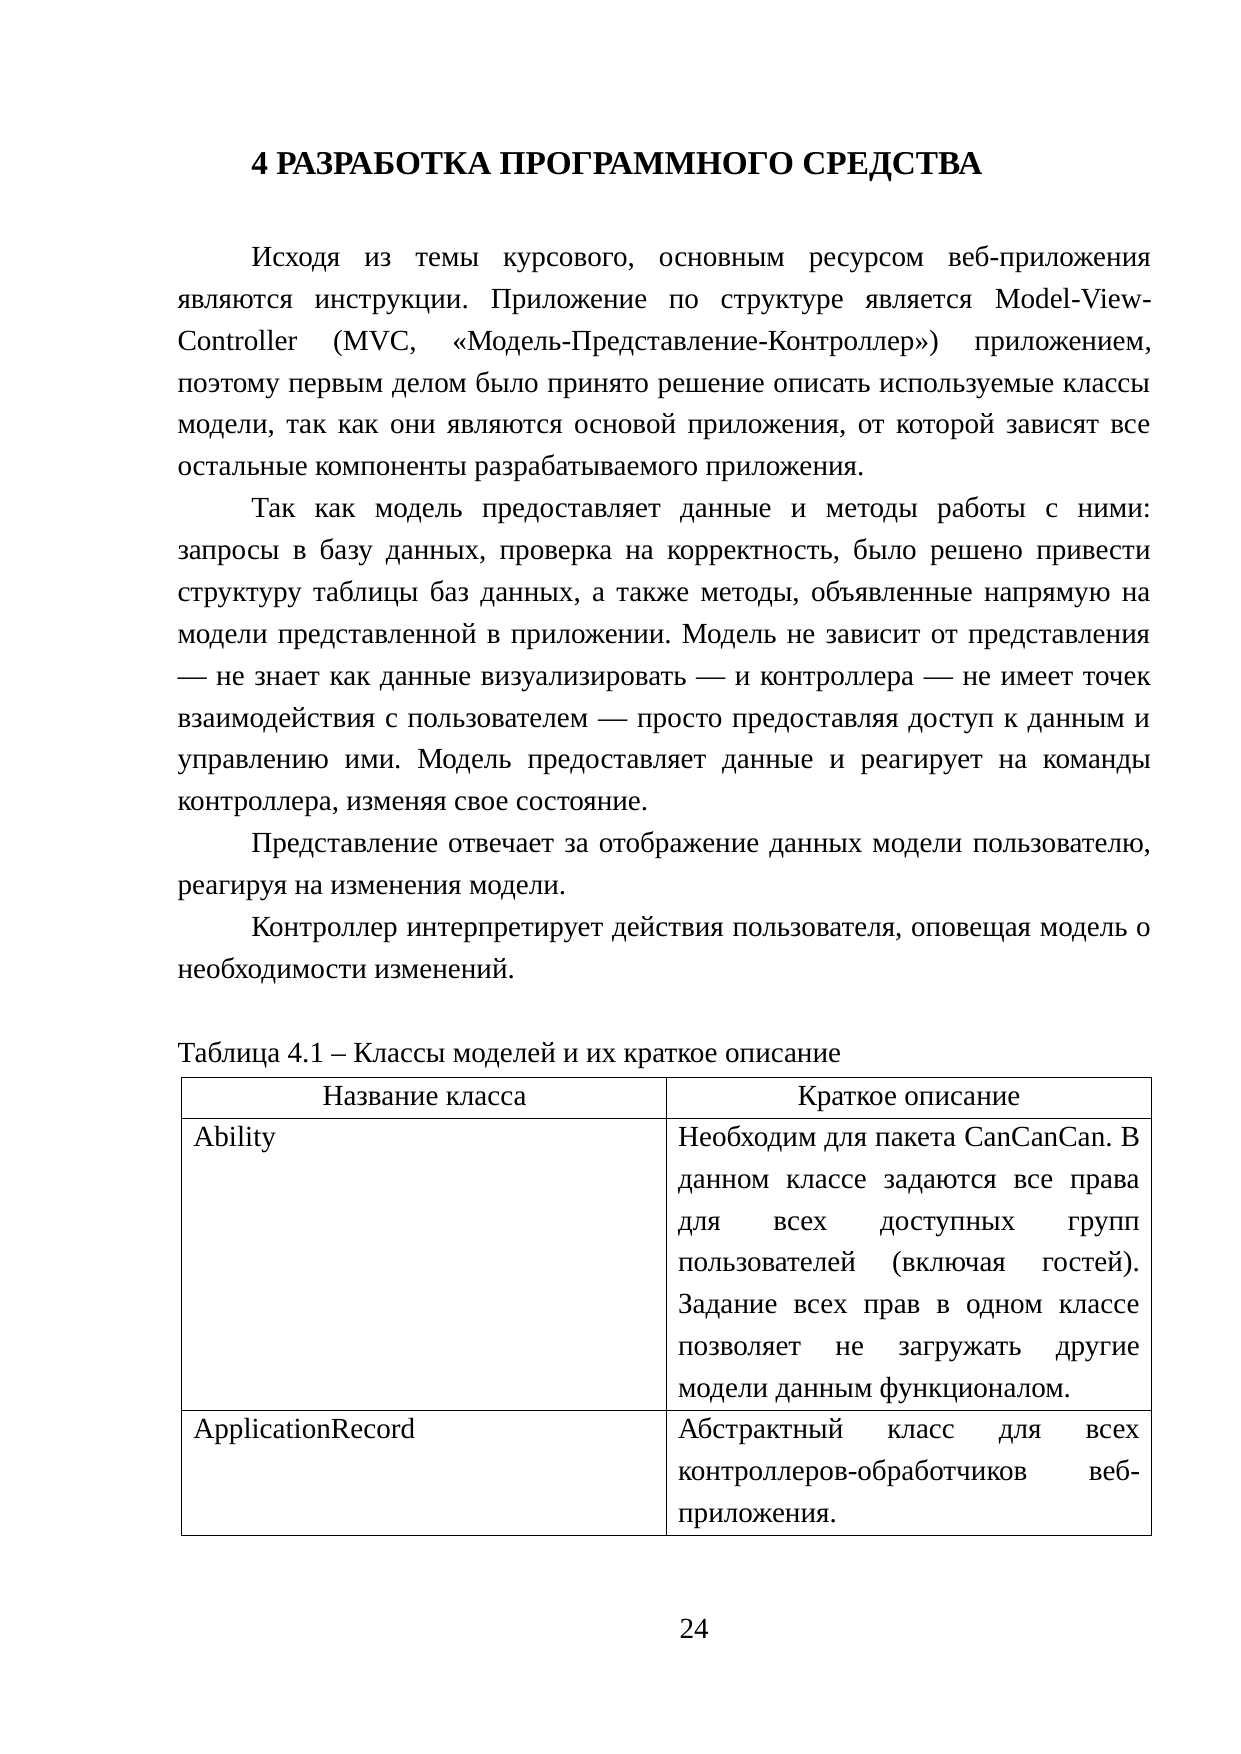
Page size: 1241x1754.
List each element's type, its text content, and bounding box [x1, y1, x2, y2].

table_cell Ability [182, 1119, 666, 1410]
table_cell ApplicationRecord [182, 1411, 666, 1535]
table_cell Необходим для пакета CanCanCan. В данном классе задаются все права для всех доступных групп пользователей (включая гостей). Задание всех прав в одном классе позволяет не загружать другие модели данным функционалом. [667, 1119, 1151, 1410]
table_header Название класса [182, 1078, 666, 1118]
subtitle 4 РАЗРАБОТКА ПРОГРАММНОГО СРЕДСТВА [177, 143, 1152, 181]
text Таблица 4.1 – Классы моделей и их краткое описание [177, 1035, 1152, 1068]
table_cell Абстрактный класс для всех контроллеров-обработчиков веб-приложения. [667, 1411, 1151, 1535]
text Так как модель предоставляет данные и методы работы с ними: запросы в базу данных, проверка на корректность, было решено привести структуру таблицы баз данных, а также методы, объявленные напрямую на модели представленной в приложении. Модель не зависит от представления — не знает как данные визуализировать — и контроллера — не имеет точек взаимодействия с пользователем — просто предоставляя доступ к данным и управлению ими. Модель предоставляет данные и реагирует на команды контроллера, изменяя свое состояние. [177, 490, 1152, 817]
table_header Краткое описание [667, 1078, 1151, 1118]
text Представление отвечает за отображение данных модели пользователю, реагируя на изменения модели. [177, 825, 1152, 901]
text Исходя из темы курсового, основным ресурсом веб-приложения являются инструкции. Приложение по структуре является Model-View-Controller (MVC, «Модель-Представление-Контроллер») приложением, поэтому первым делом было принято решение описать используемые классы модели, так как они являются основой приложения, от которой зависят все остальные компоненты разрабатываемого приложения. [177, 239, 1152, 482]
text Контроллер интерпретирует действия пользователя, оповещая модель о необходимости изменений. [177, 909, 1152, 984]
